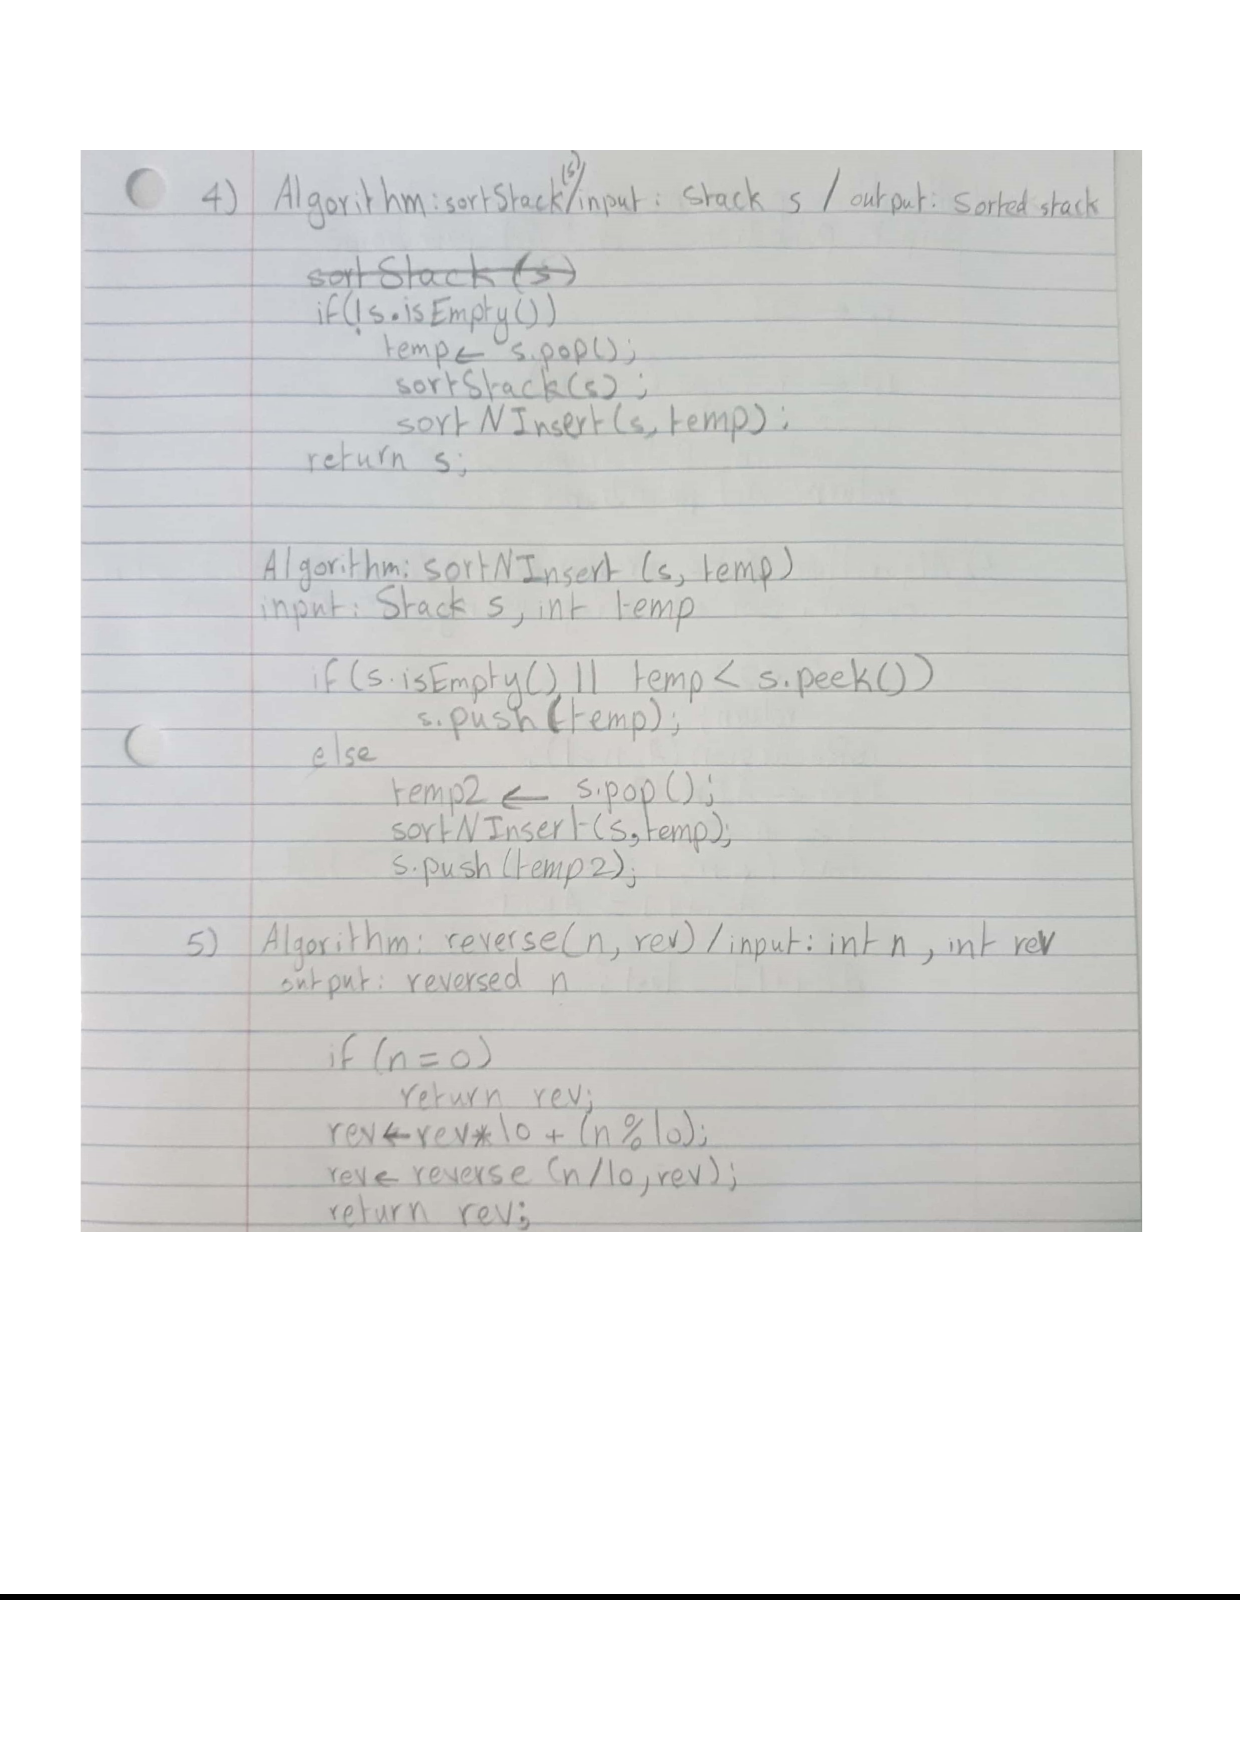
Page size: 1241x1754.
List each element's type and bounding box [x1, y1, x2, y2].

picture [80, 150, 1143, 1232]
